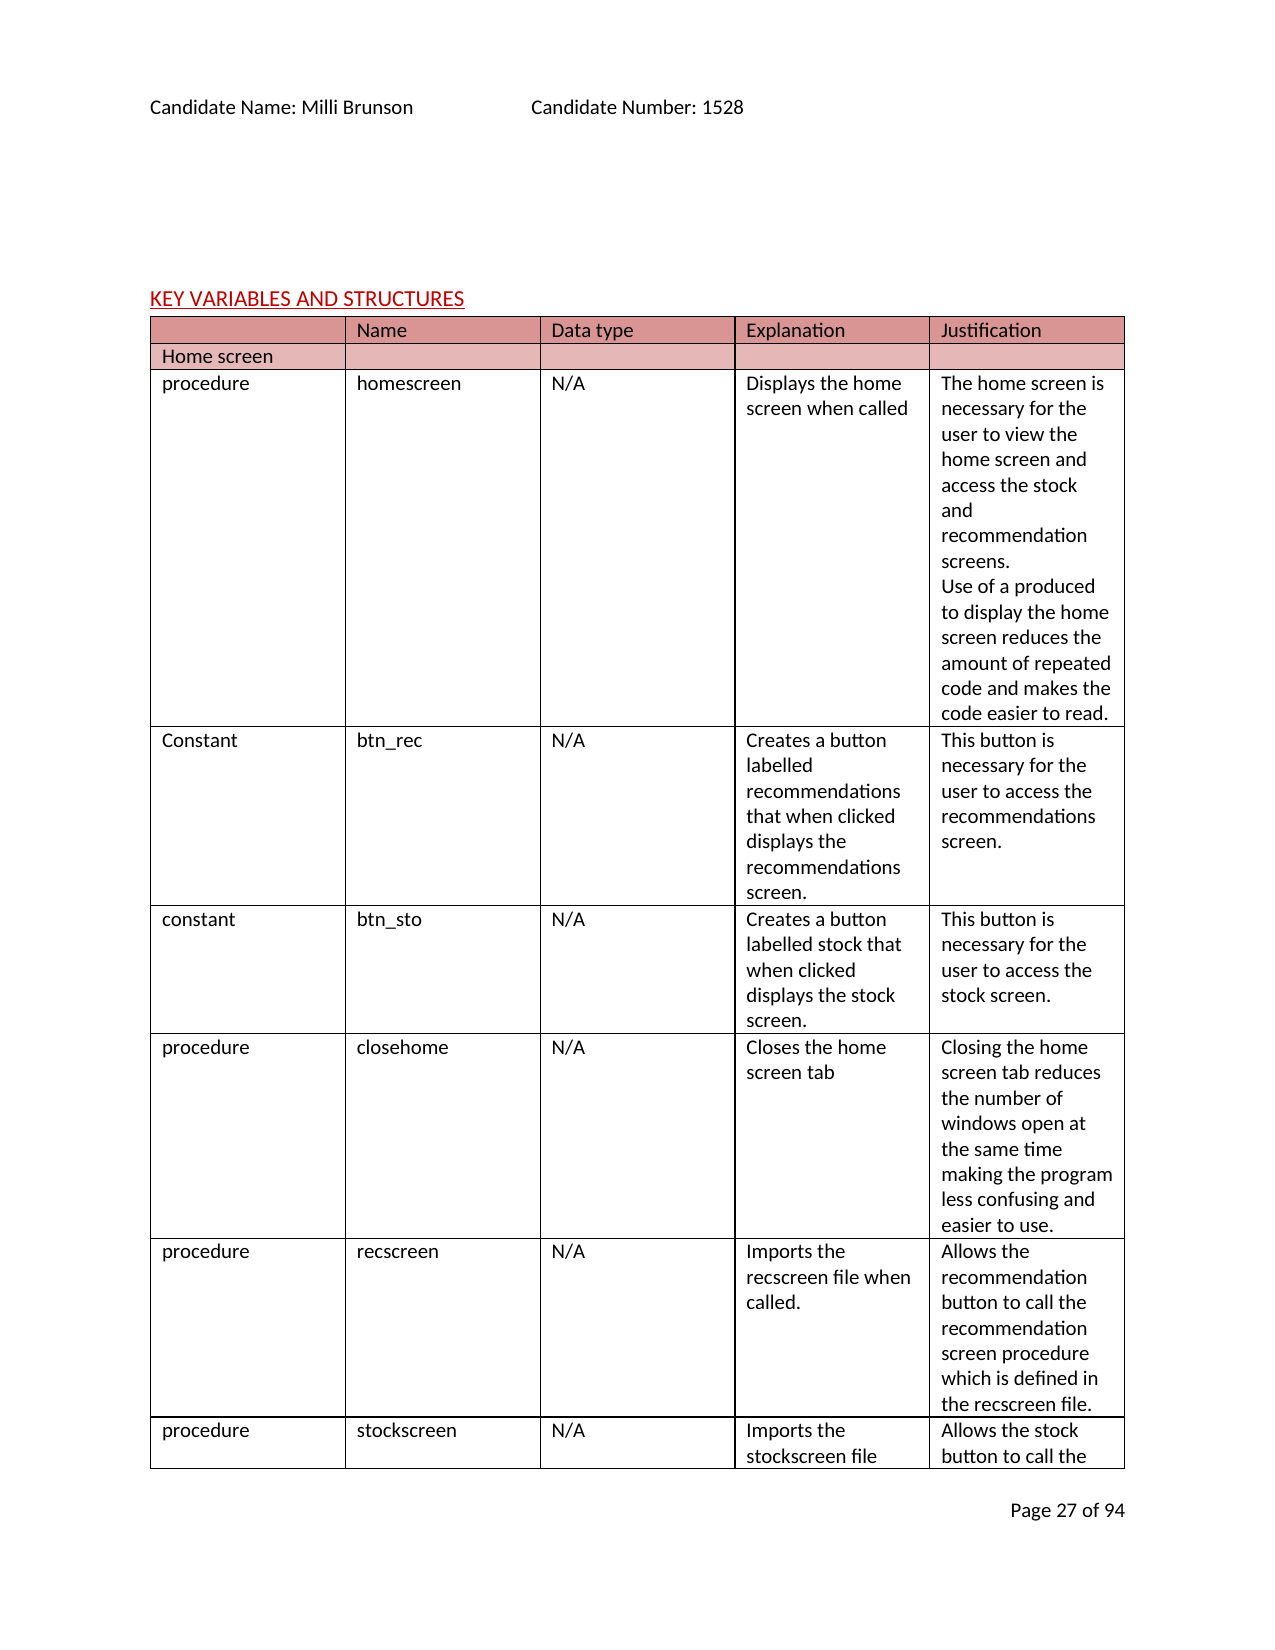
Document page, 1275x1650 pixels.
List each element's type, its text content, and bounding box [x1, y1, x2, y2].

table_cell This button is necessary for the user to access the recommendations screen. [930, 727, 1124, 905]
table_header Name [346, 317, 540, 343]
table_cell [736, 1418, 929, 1468]
table_cell procedure [151, 1034, 345, 1237]
table_cell Creates a button labelled recommendations that when clicked displays the recommendations screen. [736, 727, 929, 905]
table_cell This button is necessary for the user to access the stock screen. [930, 906, 1124, 1033]
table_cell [930, 1418, 1124, 1468]
table_cell Closing the home screen tab reduces the number of windows open at the same time making the program less confusing and easier to use. [930, 1034, 1124, 1237]
table_header Explanation [736, 317, 929, 343]
table_cell N/A [541, 727, 734, 905]
table_cell [346, 344, 540, 369]
table_cell Allows the recommendation button to call the recommendation screen procedure which is defined in the recscreen file. [930, 1239, 1124, 1416]
table_cell [736, 344, 929, 369]
table_cell The home screen is necessary for the user to view the home screen and access the stock and recommendation screens. Use of a produced to display the home screen reduces the amount of repeated code and makes the code easier to read. [930, 370, 1124, 726]
table_cell N/A [541, 370, 734, 726]
table_cell [541, 344, 734, 369]
table_header Justification [930, 317, 1124, 343]
table_cell closehome [346, 1034, 540, 1237]
table_cell homescreen [346, 370, 540, 726]
table_cell procedure [151, 1418, 345, 1468]
table_cell [930, 344, 1124, 369]
table_cell recscreen [346, 1239, 540, 1416]
table_cell N/A [541, 1239, 734, 1416]
table_cell stockscreen [346, 1418, 540, 1468]
table_cell btn_rec [346, 727, 540, 905]
table_cell btn_sto [346, 906, 540, 1033]
table_cell N/A [541, 1418, 734, 1468]
table_cell Creates a button labelled stock that when clicked displays the stock screen. [736, 906, 929, 1033]
table_cell procedure [151, 1239, 345, 1416]
table_cell N/A [541, 906, 734, 1033]
table_cell Imports the recscreen file when called. [736, 1239, 929, 1416]
table_cell Closes the home screen tab [736, 1034, 929, 1237]
table_cell procedure [151, 370, 345, 726]
table_cell Constant [151, 727, 345, 905]
table_cell Home screen [151, 344, 345, 369]
table_cell N/A [541, 1034, 734, 1237]
table_cell Displays the home screen when called [736, 370, 929, 726]
table_cell constant [151, 906, 345, 1033]
table_header Data type [541, 317, 734, 343]
table_header [151, 317, 345, 343]
subtitle Key variables and structures [150, 284, 1125, 312]
